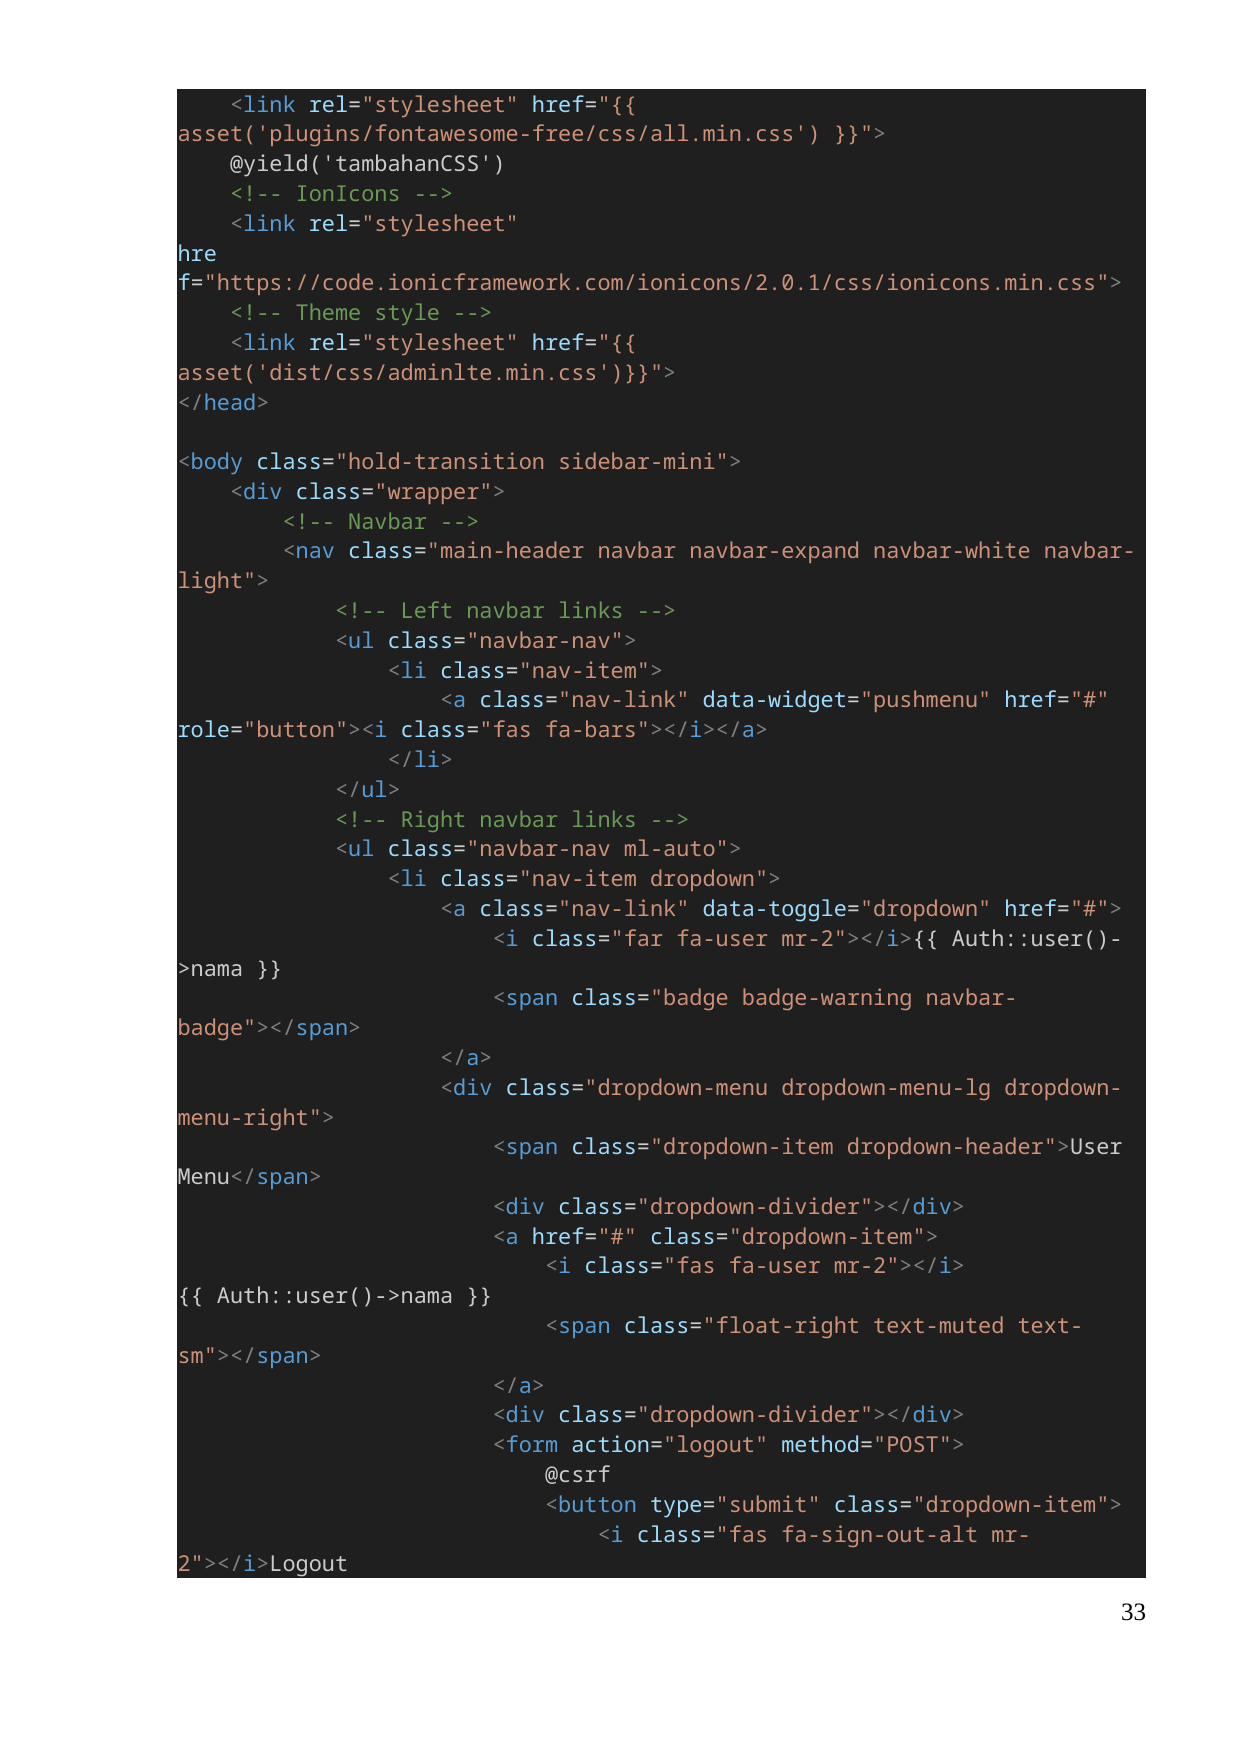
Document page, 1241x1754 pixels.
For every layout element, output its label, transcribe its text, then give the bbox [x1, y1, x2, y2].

text <link rel="stylesheet" href="{{ asset('dist/css/adminlte.min.css')}}"> [177, 327, 1146, 387]
text <a href="#" class="dropdown-item"> [177, 1221, 1146, 1251]
text <!-- Left navbar links --> [177, 595, 1146, 625]
text </a> [177, 1370, 1146, 1399]
text <span class="badge badge-warning navbar-badge"></span> [177, 982, 1146, 1042]
text <div class="dropdown-divider"></div> [177, 1191, 1146, 1221]
text <i class="fas fa-user mr-2"></i> {{ Auth::user()->nama }} [177, 1251, 1146, 1310]
text <link rel="stylesheet" href="{{ asset('plugins/fontawesome-free/css/all.min.css') }}"> [177, 89, 1146, 148]
text <div class="dropdown-divider"></div> [177, 1399, 1146, 1429]
text </ul> [177, 774, 1146, 804]
text <nav class="main-header navbar navbar-expand navbar-white navbar-light"> [177, 536, 1146, 595]
text </head> [177, 387, 1146, 416]
text <a class="nav-link" data-widget="pushmenu" href="#" role="button"><i class="fas fa-bars"></i></a> [177, 684, 1146, 744]
text <ul class="navbar-nav ml-auto"> [177, 833, 1146, 863]
text @csrf [177, 1459, 1146, 1489]
text <!-- IonIcons --> [177, 178, 1146, 208]
text <!-- Theme style --> [177, 297, 1146, 327]
text <!-- Right navbar links --> [177, 804, 1146, 833]
text <span class="dropdown-item dropdown-header">User Menu</span> [177, 1131, 1146, 1191]
text <form action="logout" method="POST"> [177, 1429, 1146, 1459]
text <span class="float-right text-muted text-sm"></span> [177, 1310, 1146, 1370]
text <!-- Navbar --> [177, 506, 1146, 536]
text <li class="nav-item dropdown"> [177, 863, 1146, 893]
text @yield('tambahanCSS') [177, 148, 1146, 178]
text </a> [177, 1042, 1146, 1072]
text <div class="wrapper"> [177, 476, 1146, 506]
text <i class="fas fa-sign-out-alt mr-2"></i>Logout [177, 1519, 1146, 1578]
text <div class="dropdown-menu dropdown-menu-lg dropdown-menu-right"> [177, 1072, 1146, 1131]
text <button type="submit" class="dropdown-item"> [177, 1489, 1146, 1519]
text <ul class="navbar-nav"> [177, 625, 1146, 655]
text </li> [177, 744, 1146, 774]
text <body class="hold-transition sidebar-mini"> [177, 446, 1146, 476]
text <li class="nav-item"> [177, 655, 1146, 684]
text <a class="nav-link" data-toggle="dropdown" href="#"> [177, 893, 1146, 923]
text <link rel="stylesheet" href="https://code.ionicframework.com/ionicons/2.0.1/css/ionicons.min.css"> [177, 208, 1146, 297]
text <i class="far fa-user mr-2"></i>{{ Auth::user()->nama }} [177, 923, 1146, 982]
